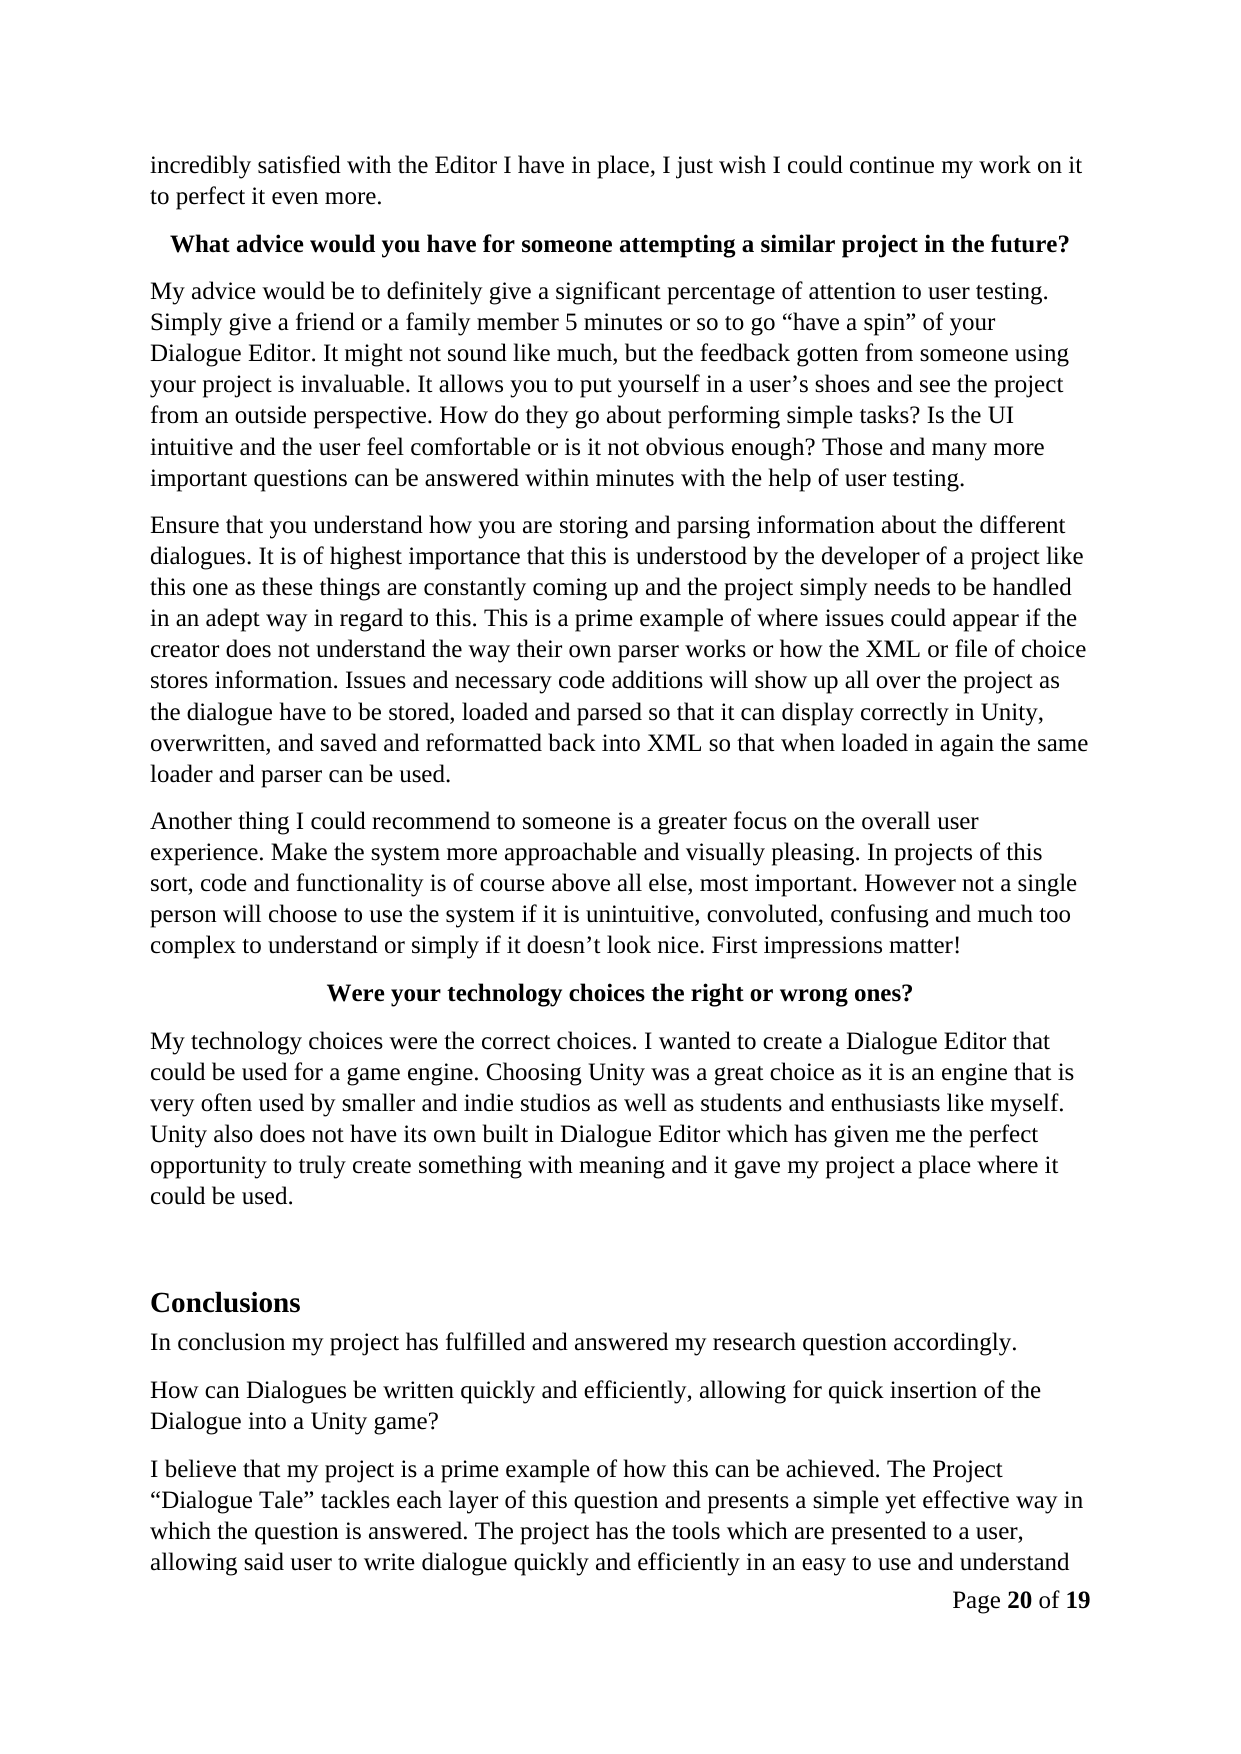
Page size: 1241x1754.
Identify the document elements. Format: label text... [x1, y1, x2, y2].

text How can Dialogues be written quickly and efficiently, allowing for quick insertion of the Dialogue into a Unity game? [150, 1375, 1090, 1435]
text In conclusion my project has fulfilled and answered my research question accordingly. [150, 1327, 1090, 1356]
text My technology choices were the correct choices. I wanted to create a Dialogue Editor that could be used for a game engine. Choosing Unity was a great choice as it is an engine that is very often used by smaller and indie studios as well as students and enthusiasts like myself. Unity also does not have its own built in Dialogue Editor which has given me the perfect opportunity to truly create something with meaning and it gave my project a place where it could be used. [150, 1026, 1090, 1210]
subtitle Conclusions [150, 1285, 1090, 1318]
text My advice would be to definitely give a significant percentage of attention to user testing. Simply give a friend or a family member 5 minutes or so to go “have a spin” of your Dialogue Editor. It might not sound like much, but the feedback gotten from someone using your project is invaluable. It allows you to put yourself in a user’s shoes and see the project from an outside perspective. How do they go about performing simple tasks? Is the UI intuitive and the user feel comfortable or is it not obvious enough? Those and many more important questions can be answered within minutes with the help of user testing. [150, 276, 1090, 491]
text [150, 150, 1090, 210]
text What advice would you have for someone attempting a similar project in the future? [150, 229, 1090, 257]
text Were your technology choices the right or wrong ones? [150, 978, 1090, 1007]
text Another thing I could recommend to someone is a greater focus on the overall user experience. Make the system more approachable and visually pleasing. In projects of this sort, code and functionality is of course above all else, most important. However not a single person will choose to use the system if it is unintuitive, convoluted, confusing and much too complex to understand or simply if it doesn’t look nice. First impressions matter! [150, 806, 1090, 959]
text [150, 1454, 1090, 1576]
text Ensure that you understand how you are storing and parsing information about the different dialogues. It is of highest importance that this is understood by the developer of a project like this one as these things are constantly coming up and the project simply needs to be handled in an adept way in regard to this. This is a prime example of where issues could appear if the creator does not understand the way their own parser works or how the XML or file of choice stores information. Issues and necessary code additions will show up all over the project as the dialogue have to be stored, loaded and parsed so that it can display correctly in Unity, overwritten, and saved and reformatted back into XML so that when loaded in again the same loader and parser can be used. [150, 510, 1090, 787]
